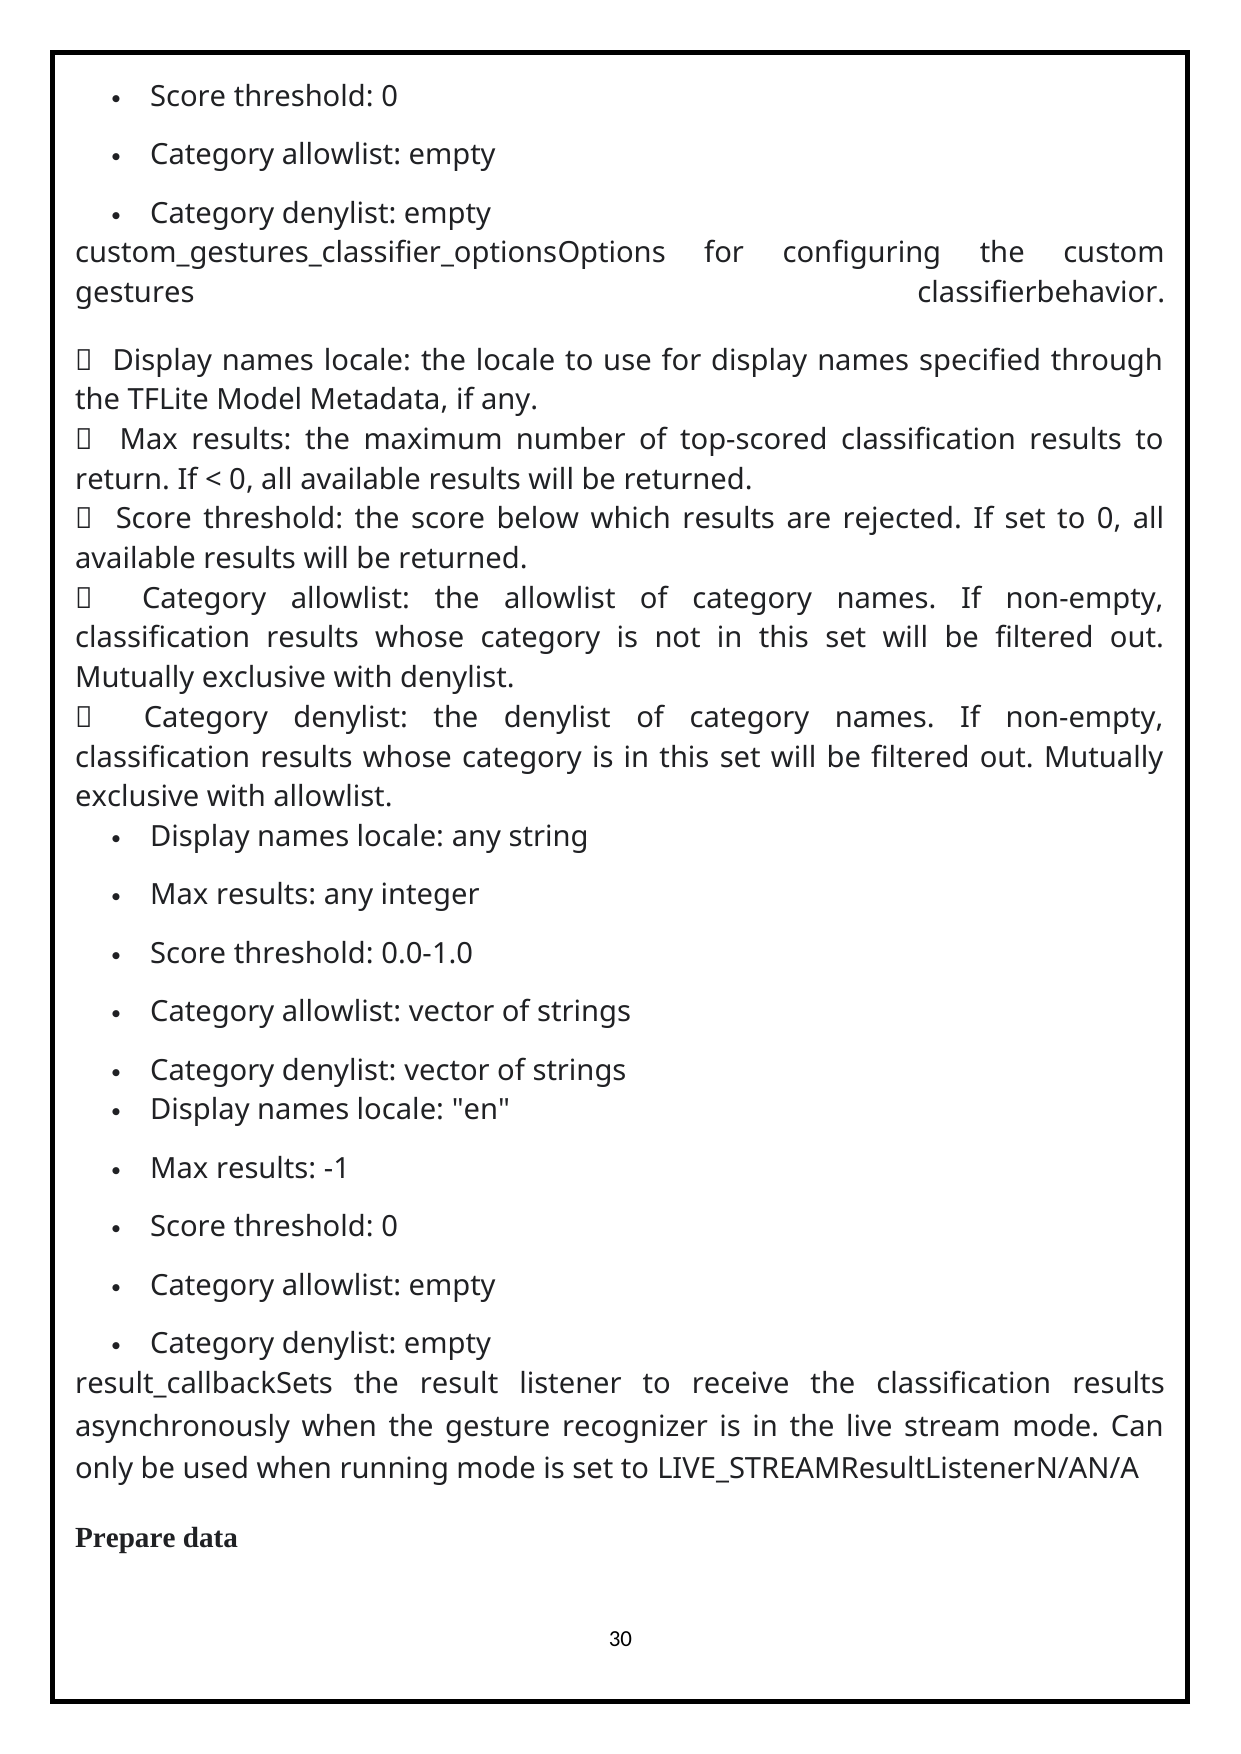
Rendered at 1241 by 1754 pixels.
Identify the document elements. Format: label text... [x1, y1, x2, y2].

list Category denylist: vector of strings [112, 1049, 1165, 1089]
list Category allowlist: vector of strings [112, 991, 1165, 1030]
list Category denylist: empty [112, 192, 1165, 232]
list Category allowlist: empty [112, 133, 1165, 173]
text  Category denylist: the denylist of category names. If non-empty, classification results whose category is in this set will be filtered out. Mutually exclusive with allowlist. [75, 696, 1165, 815]
list Category denylist: empty [112, 1322, 1165, 1362]
text  Score threshold: the score below which results are rejected. If set to 0, all available results will be returned. [75, 498, 1165, 577]
text result_callbackSets the result listener to receive the classification results asynchronously when the gesture recognizer is in the live stream mode. Can only be used when running mode is set to LIVE_STREAMResultListenerN/AN/A [75, 1362, 1165, 1487]
text custom_gestures_classifier_optionsOptions for configuring the custom gestures classifierbehavior. [75, 232, 1165, 339]
text  Category allowlist: the allowlist of category names. If non-empty, classification results whose category is not in this set will be filtered out. Mutually exclusive with denylist. [75, 577, 1165, 696]
list Score threshold: 0 [112, 1206, 1165, 1245]
list Category allowlist: empty [112, 1264, 1165, 1304]
list Display names locale: "en" [112, 1089, 1165, 1128]
list Score threshold: 0.0-1.0 [112, 932, 1165, 972]
text  Max results: the maximum number of top-scored classification results to return. If < 0, all available results will be returned. [75, 418, 1165, 498]
list Max results: -1 [112, 1147, 1165, 1187]
list Score threshold: 0 [112, 75, 1165, 115]
subtitle Prepare data [75, 1520, 1165, 1553]
list Max results: any integer [112, 874, 1165, 913]
text  Display names locale: the locale to use for display names specified through the TFLite Model Metadata, if any. [75, 339, 1165, 418]
list Display names locale: any string [112, 815, 1165, 855]
